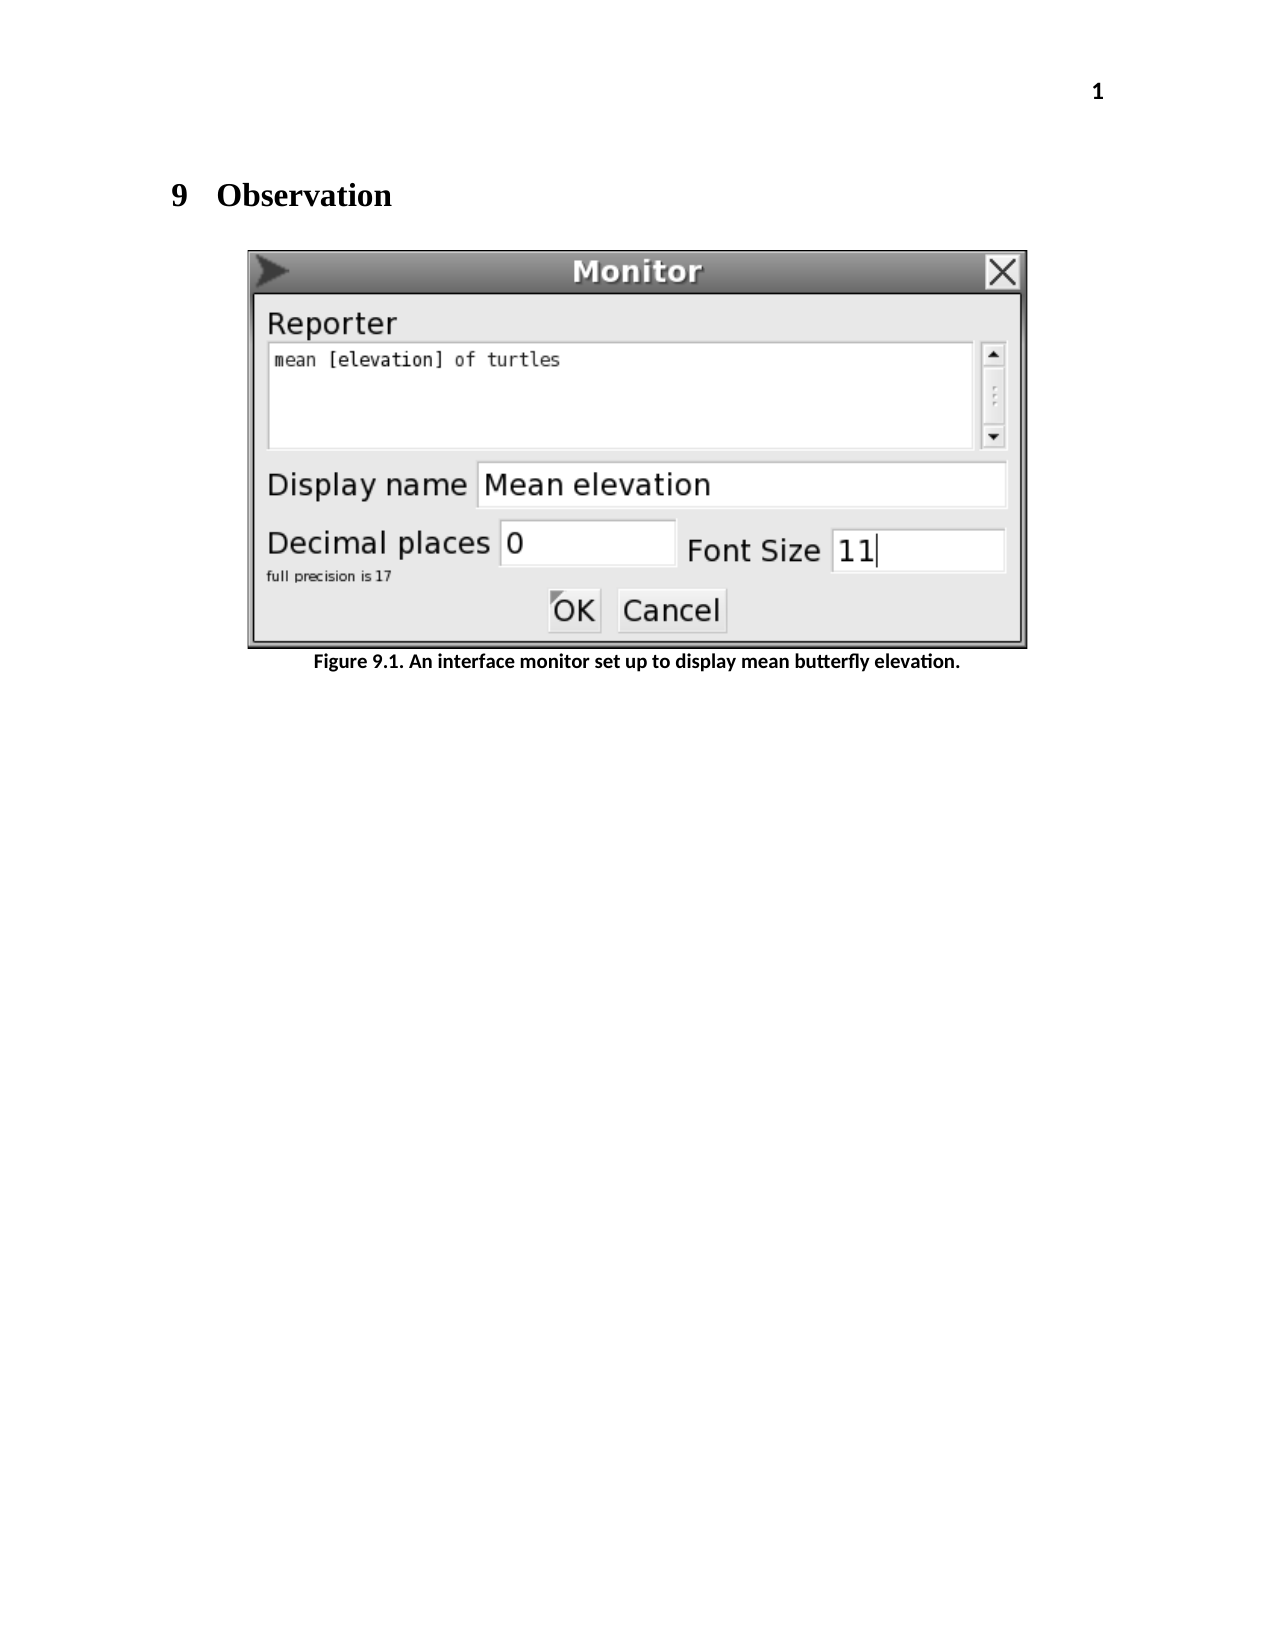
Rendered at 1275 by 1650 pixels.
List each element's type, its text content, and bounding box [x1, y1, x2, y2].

subtitle Observation [171, 175, 1104, 213]
picture [247, 250, 1028, 649]
text Figure 9.1. An interface monitor set up to display mean butterfly elevation. [171, 648, 1104, 674]
